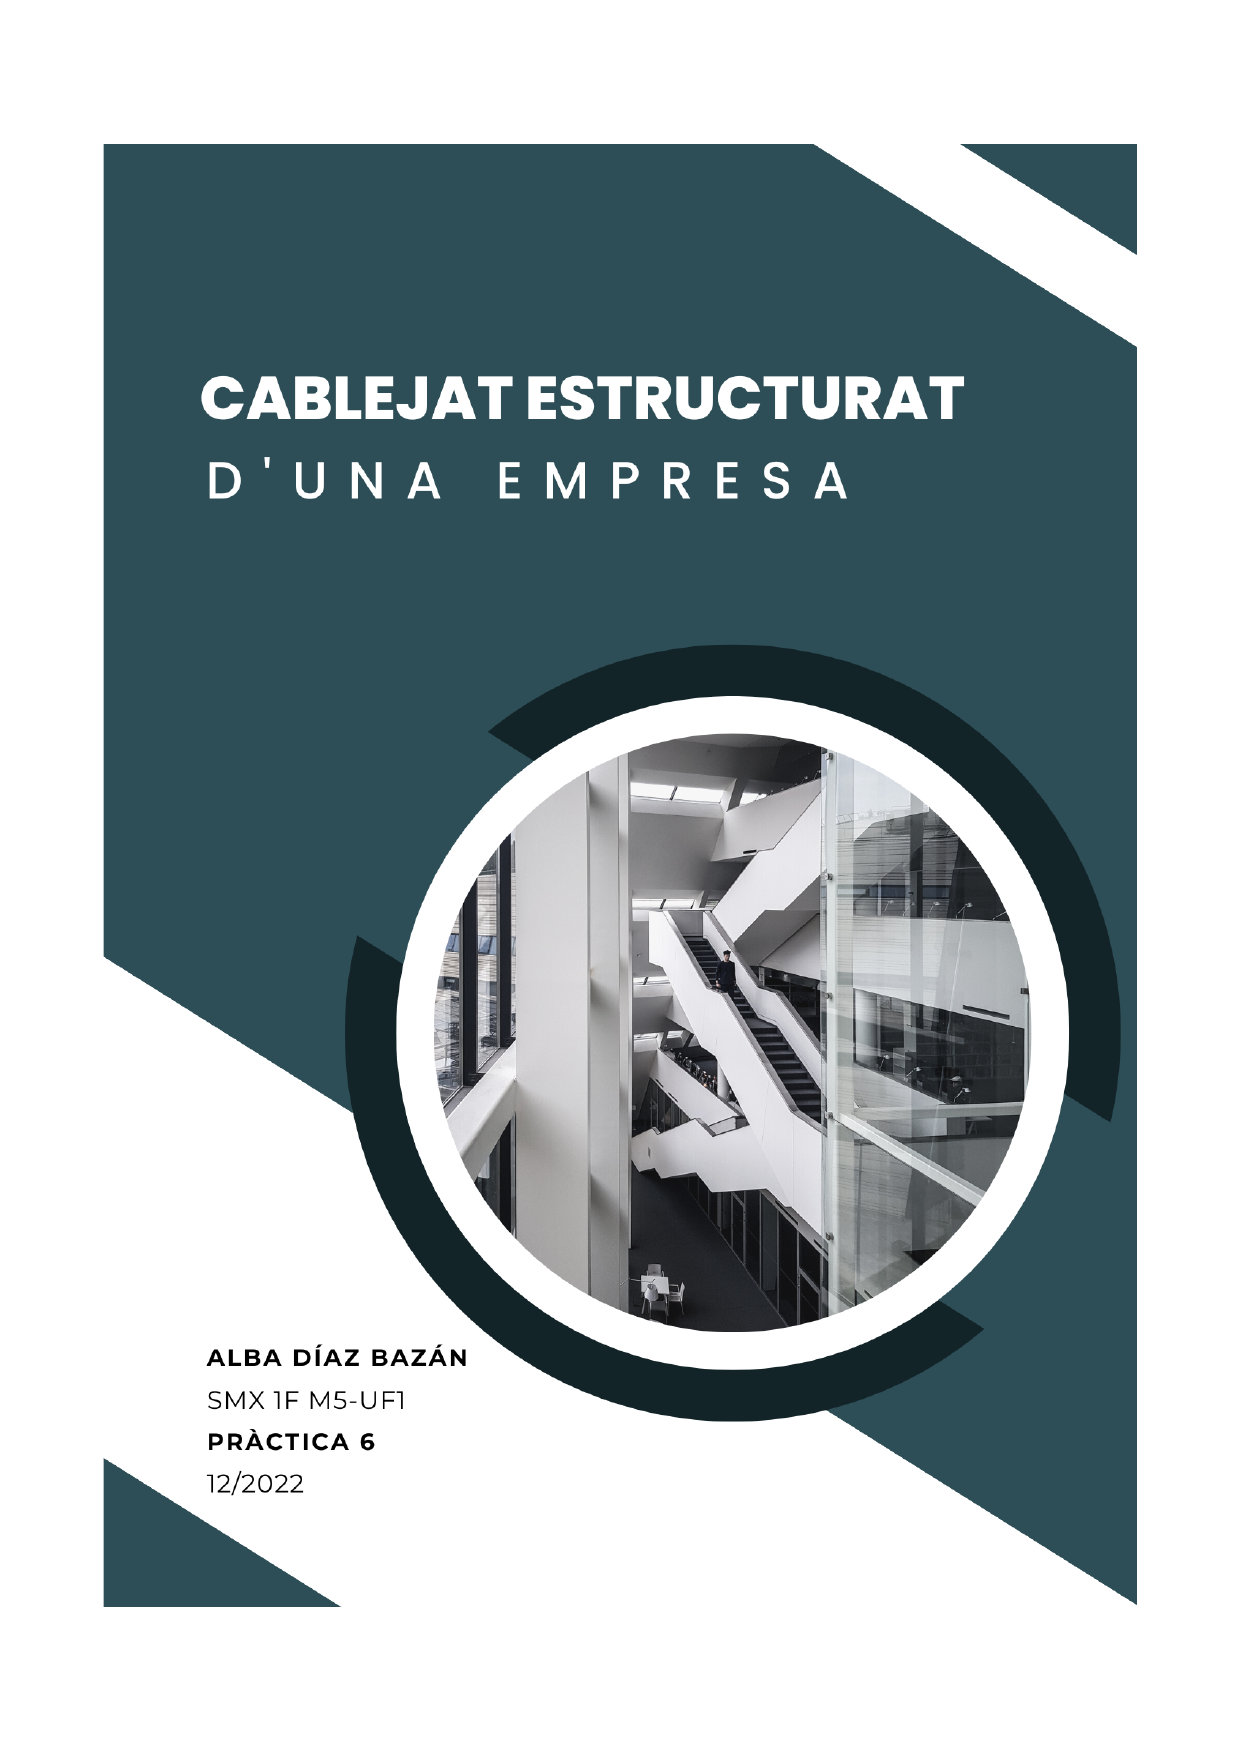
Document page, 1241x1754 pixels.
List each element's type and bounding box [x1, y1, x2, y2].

picture [103, 144, 1137, 1607]
